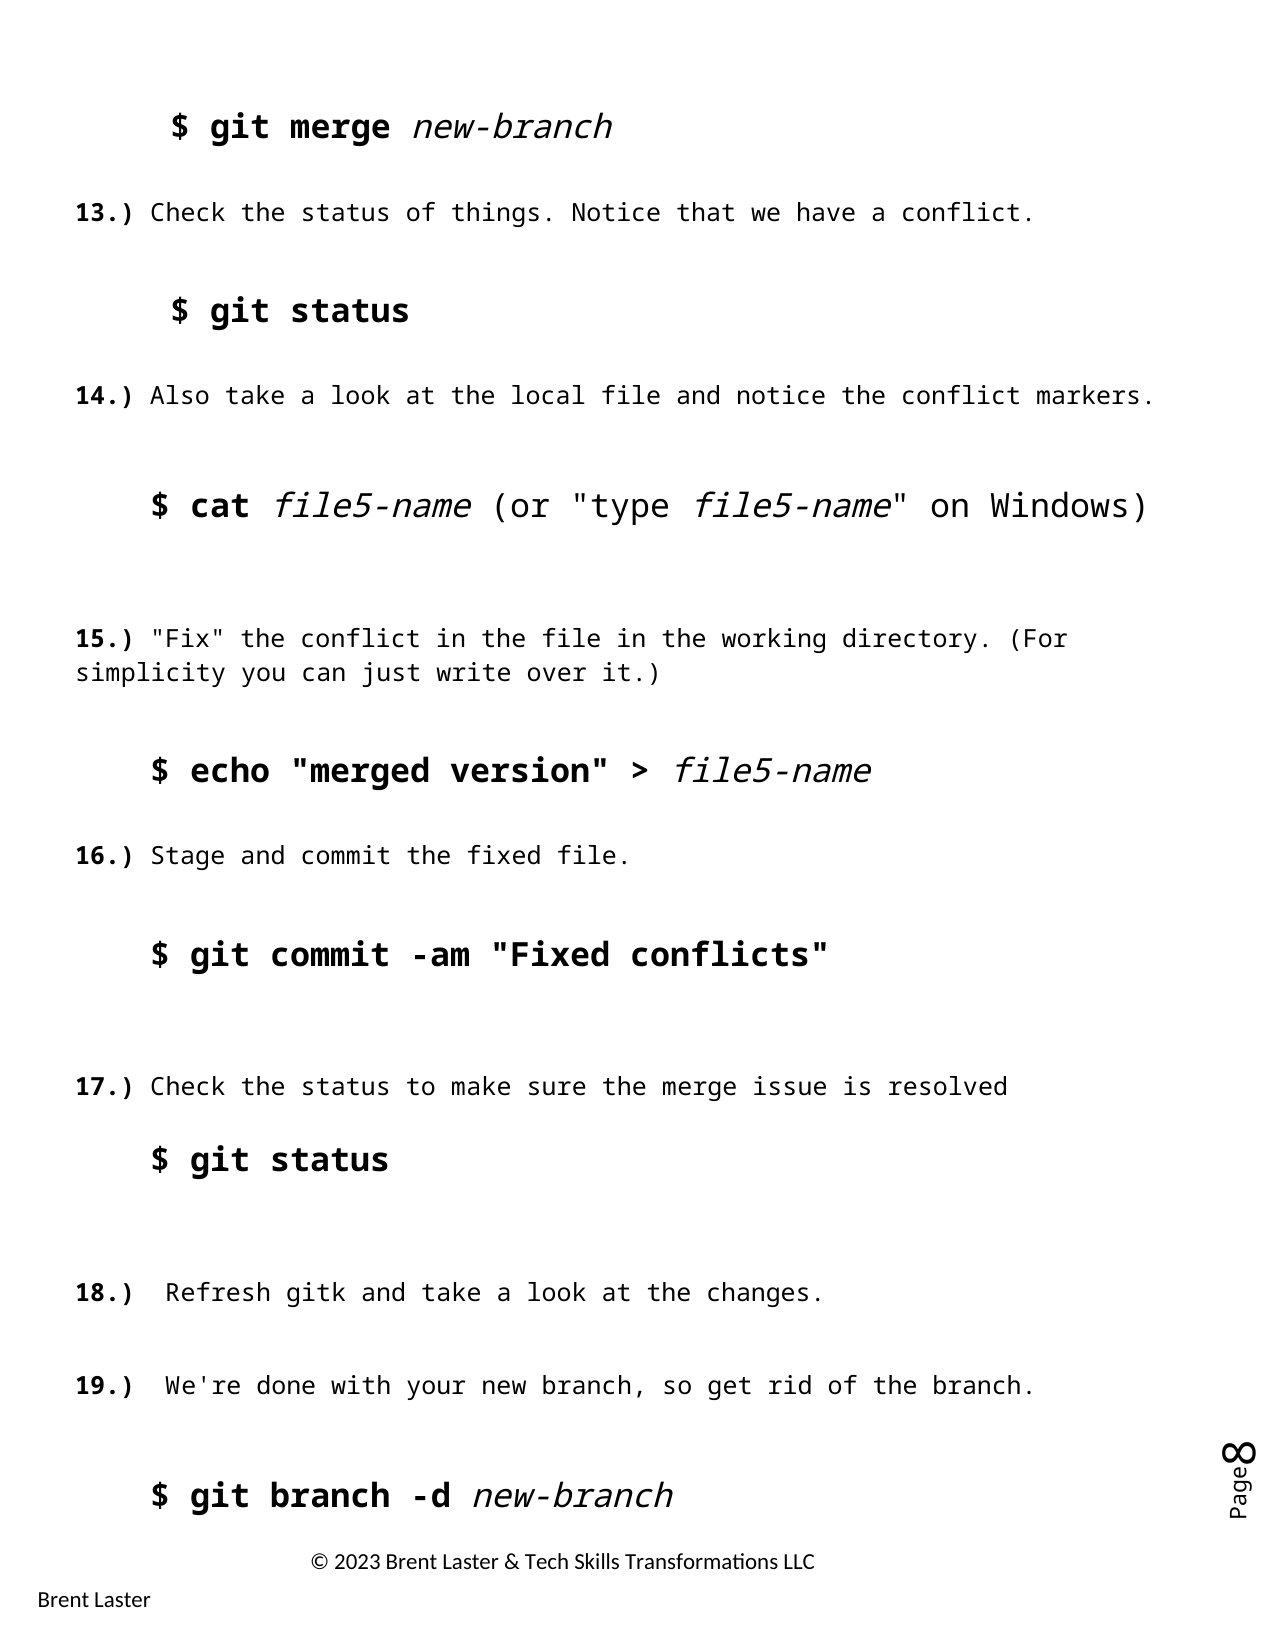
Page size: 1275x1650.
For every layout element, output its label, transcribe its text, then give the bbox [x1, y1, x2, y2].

text $ git merge new-branch [150, 103, 1200, 148]
text 14.) Also take a look at the local file and notice the conflict markers. [75, 378, 1200, 412]
text $ cat file5-name (or "type file5-name" on Windows) [150, 482, 1200, 528]
text 17.) Check the status to make sure the merge issue is resolved [75, 1068, 1200, 1102]
text $ git commit -am "Fixed conflicts" [75, 931, 1200, 976]
text $ git status [150, 1136, 1200, 1181]
text $ git branch -d new-branch [150, 1472, 1200, 1518]
text 15.) "Fix" the conflict in the file in the working directory. (For simplicity you can just write over it.) [75, 621, 1200, 689]
text 16.) Stage and commit the fixed file. [75, 838, 1200, 872]
text 19.) We're done with your new branch, so get rid of the branch. [75, 1368, 1200, 1402]
text 13.) Check the status of things. Notice that we have a conflict. [75, 195, 1200, 229]
text 18.) Refresh gitk and take a look at the changes. [75, 1274, 1200, 1309]
text $ echo "merged version" > file5-name [75, 747, 1200, 792]
text $ git status [150, 287, 1200, 332]
